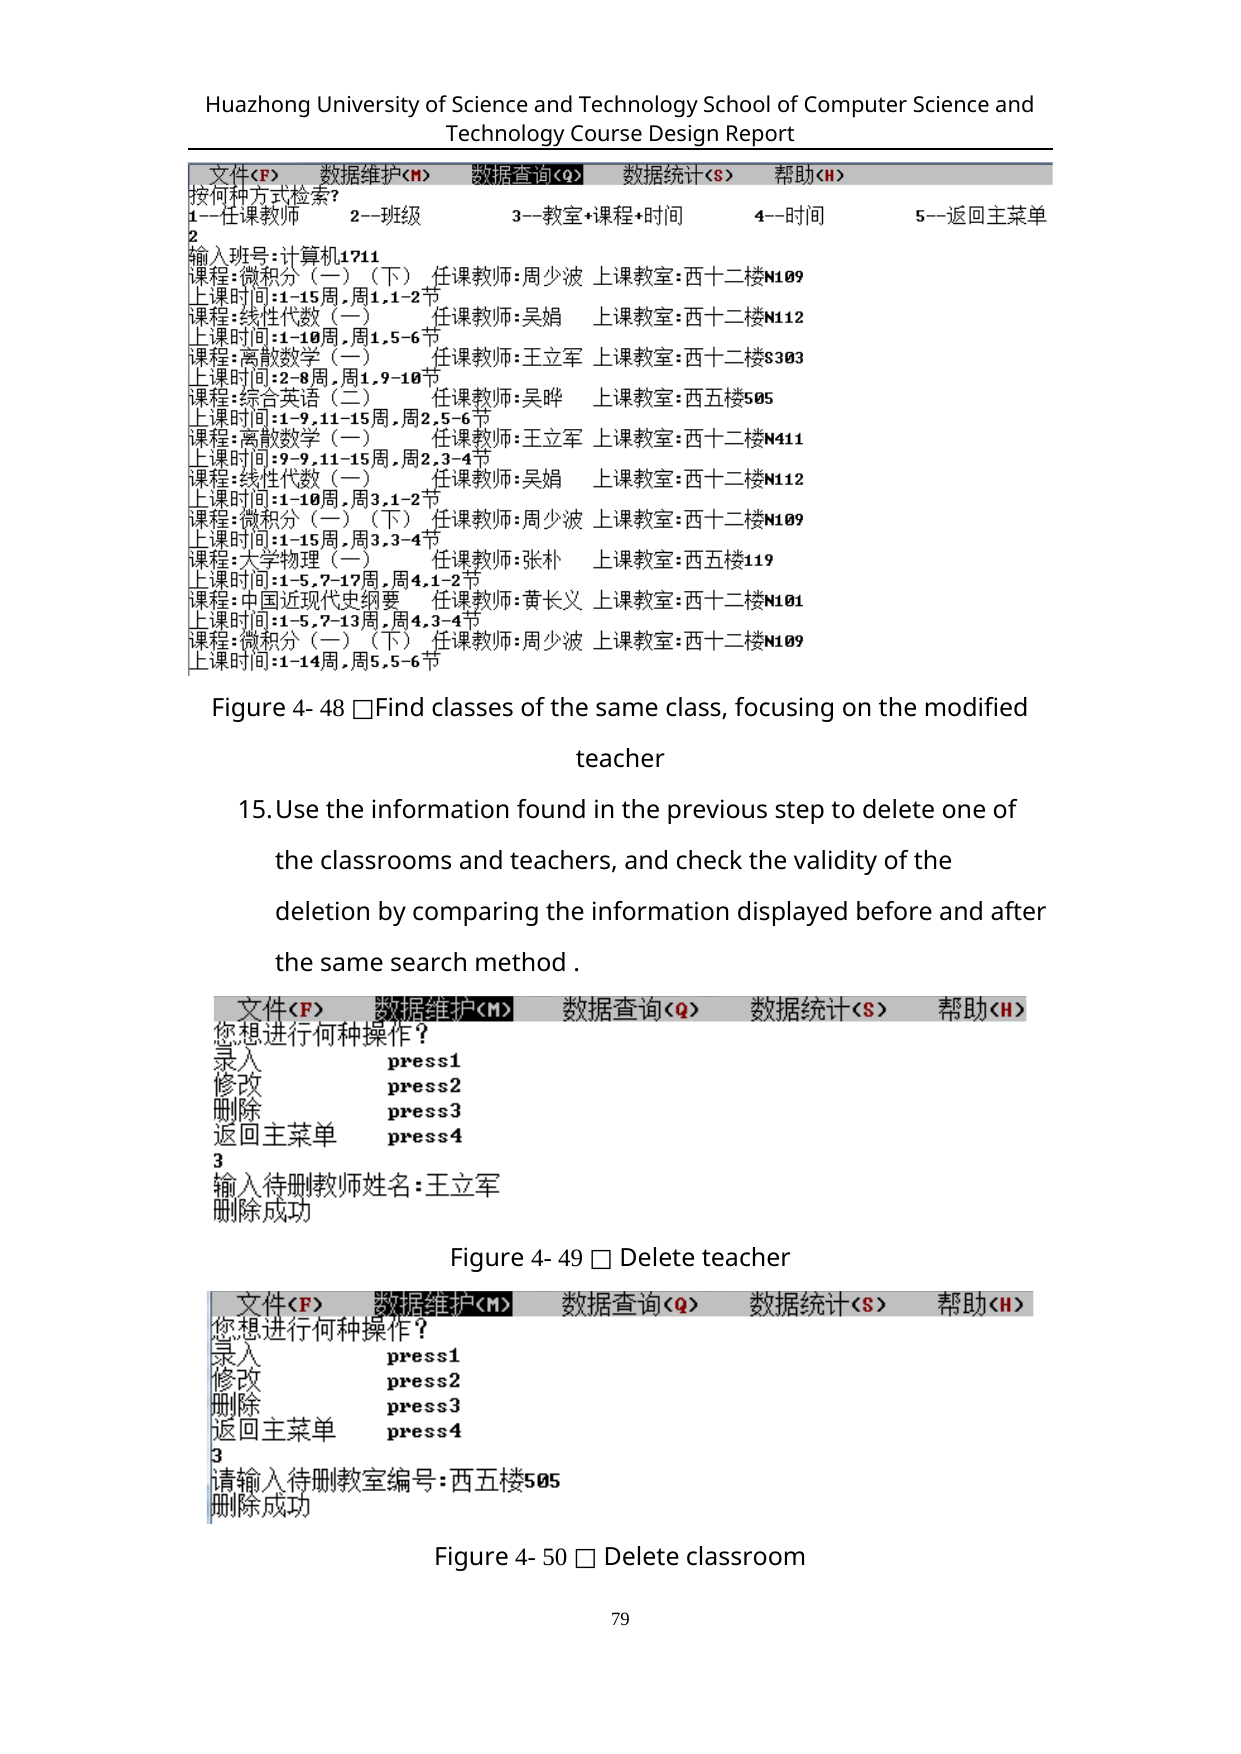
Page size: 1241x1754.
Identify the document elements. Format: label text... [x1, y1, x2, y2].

text Figure 4- 50 □ Delete classroom [187, 1538, 1053, 1572]
picture [213, 996, 1027, 1226]
picture [187, 162, 1053, 676]
text Figure 4- 49 □ Delete teacher [187, 1240, 1053, 1274]
list Use the information found in the previous step to delete one of the classrooms and teachers, and check the validity of the deletion by comparing the information displayed before and after the same search method . [237, 792, 1053, 979]
text Figure 4- 48 □Find classes of the same class, focusing on the modified teacher [187, 690, 1053, 775]
picture [206, 1291, 1034, 1524]
